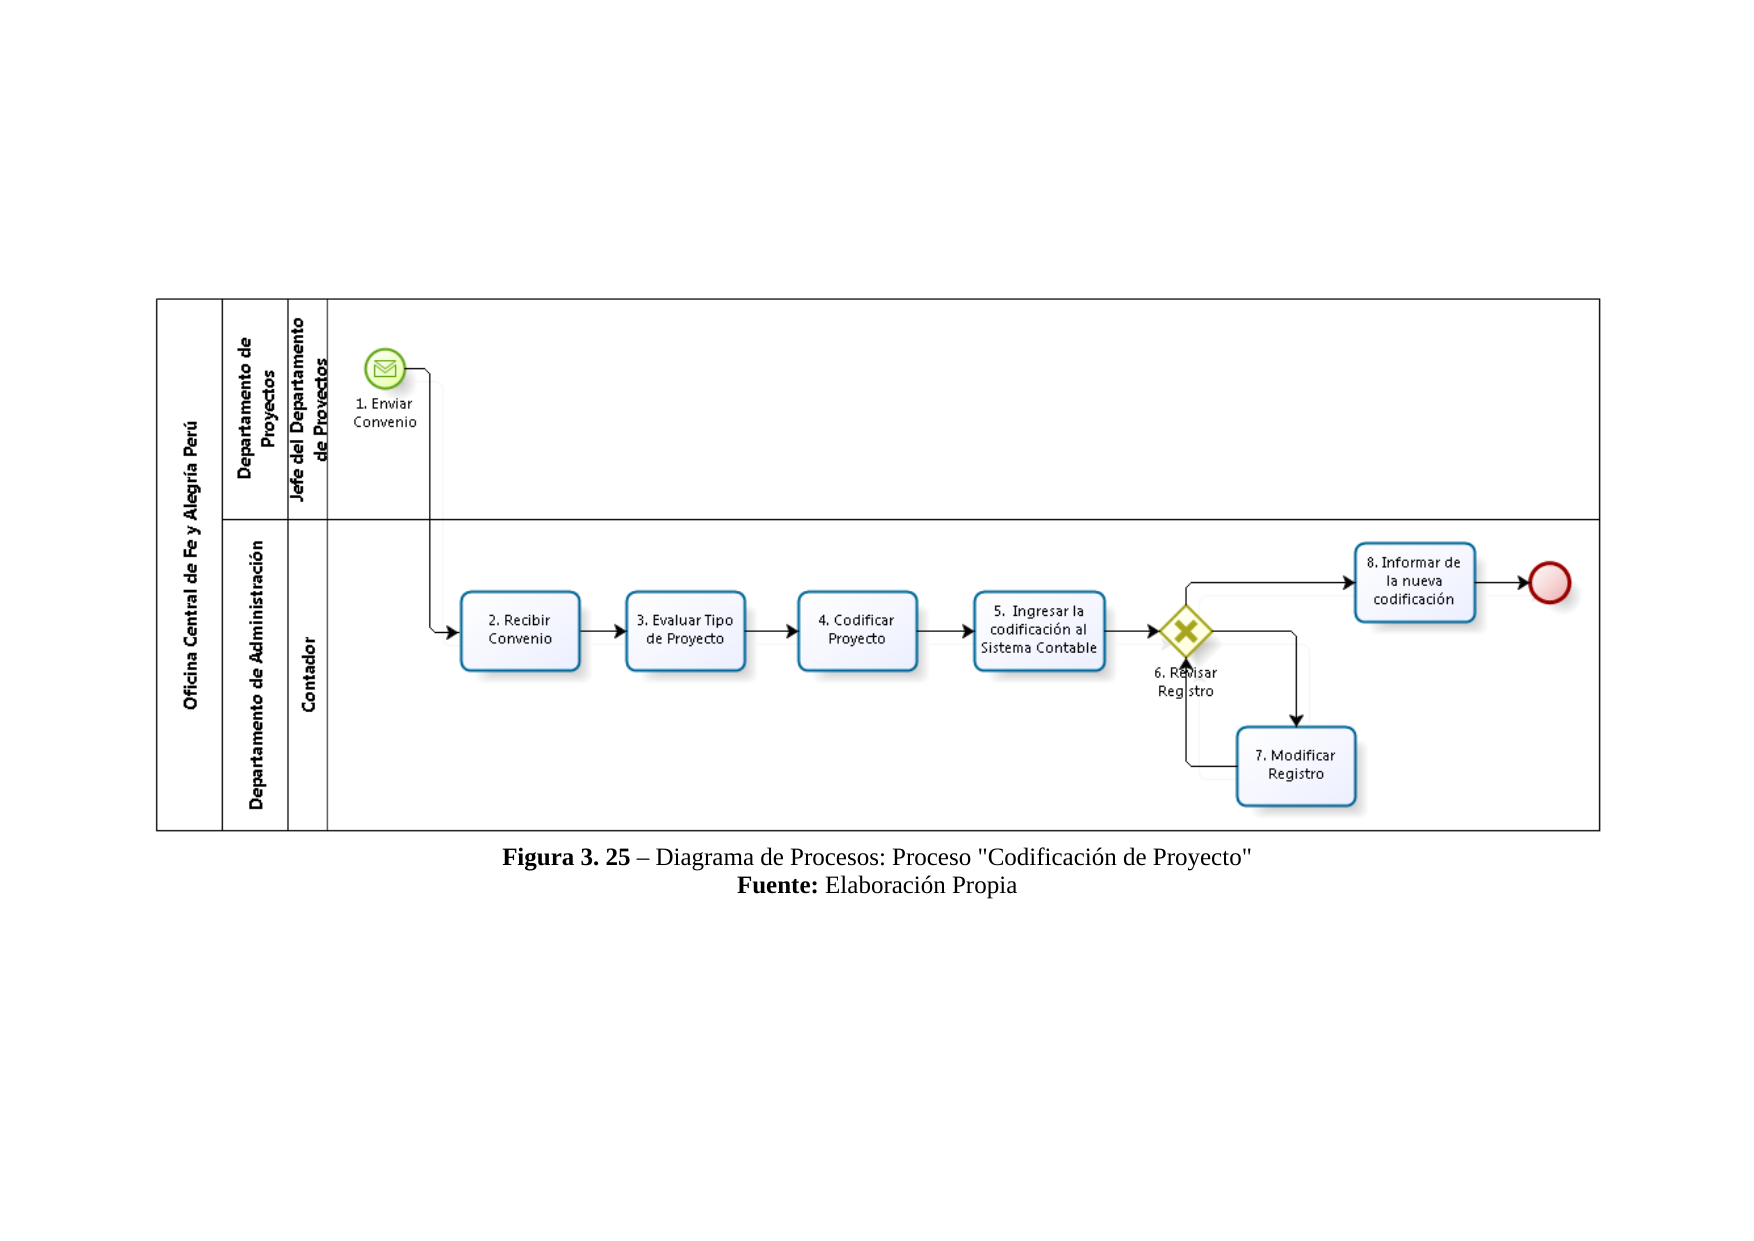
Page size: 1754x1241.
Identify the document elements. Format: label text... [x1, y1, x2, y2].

text Fuente: Elaboración Propia [148, 871, 1606, 899]
text Figura 3. 25 – Diagrama de Procesos: Proceso "Codificación de Proyecto" [148, 842, 1606, 871]
picture [147, 292, 1607, 842]
